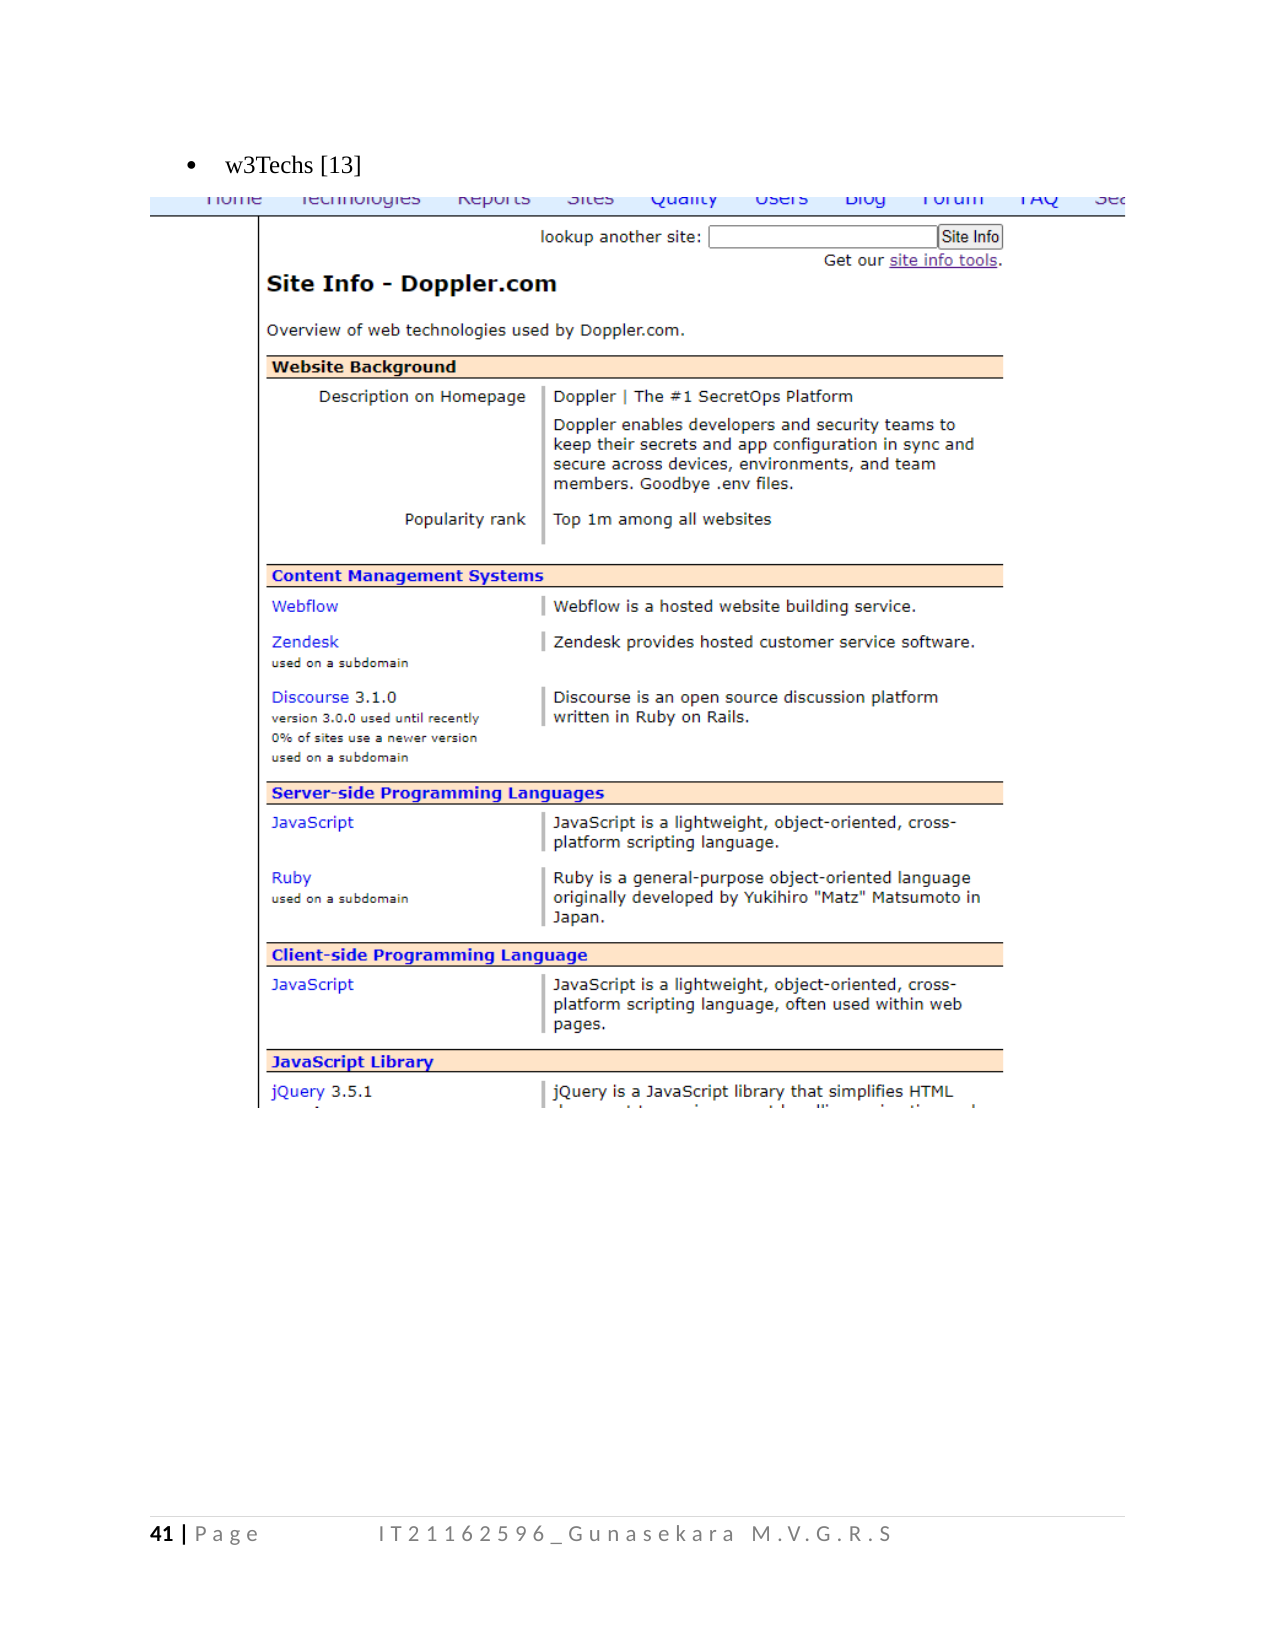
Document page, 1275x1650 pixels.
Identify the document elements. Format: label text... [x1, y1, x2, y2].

list w3Techs [187, 150, 1125, 179]
picture [150, 197, 1125, 1108]
